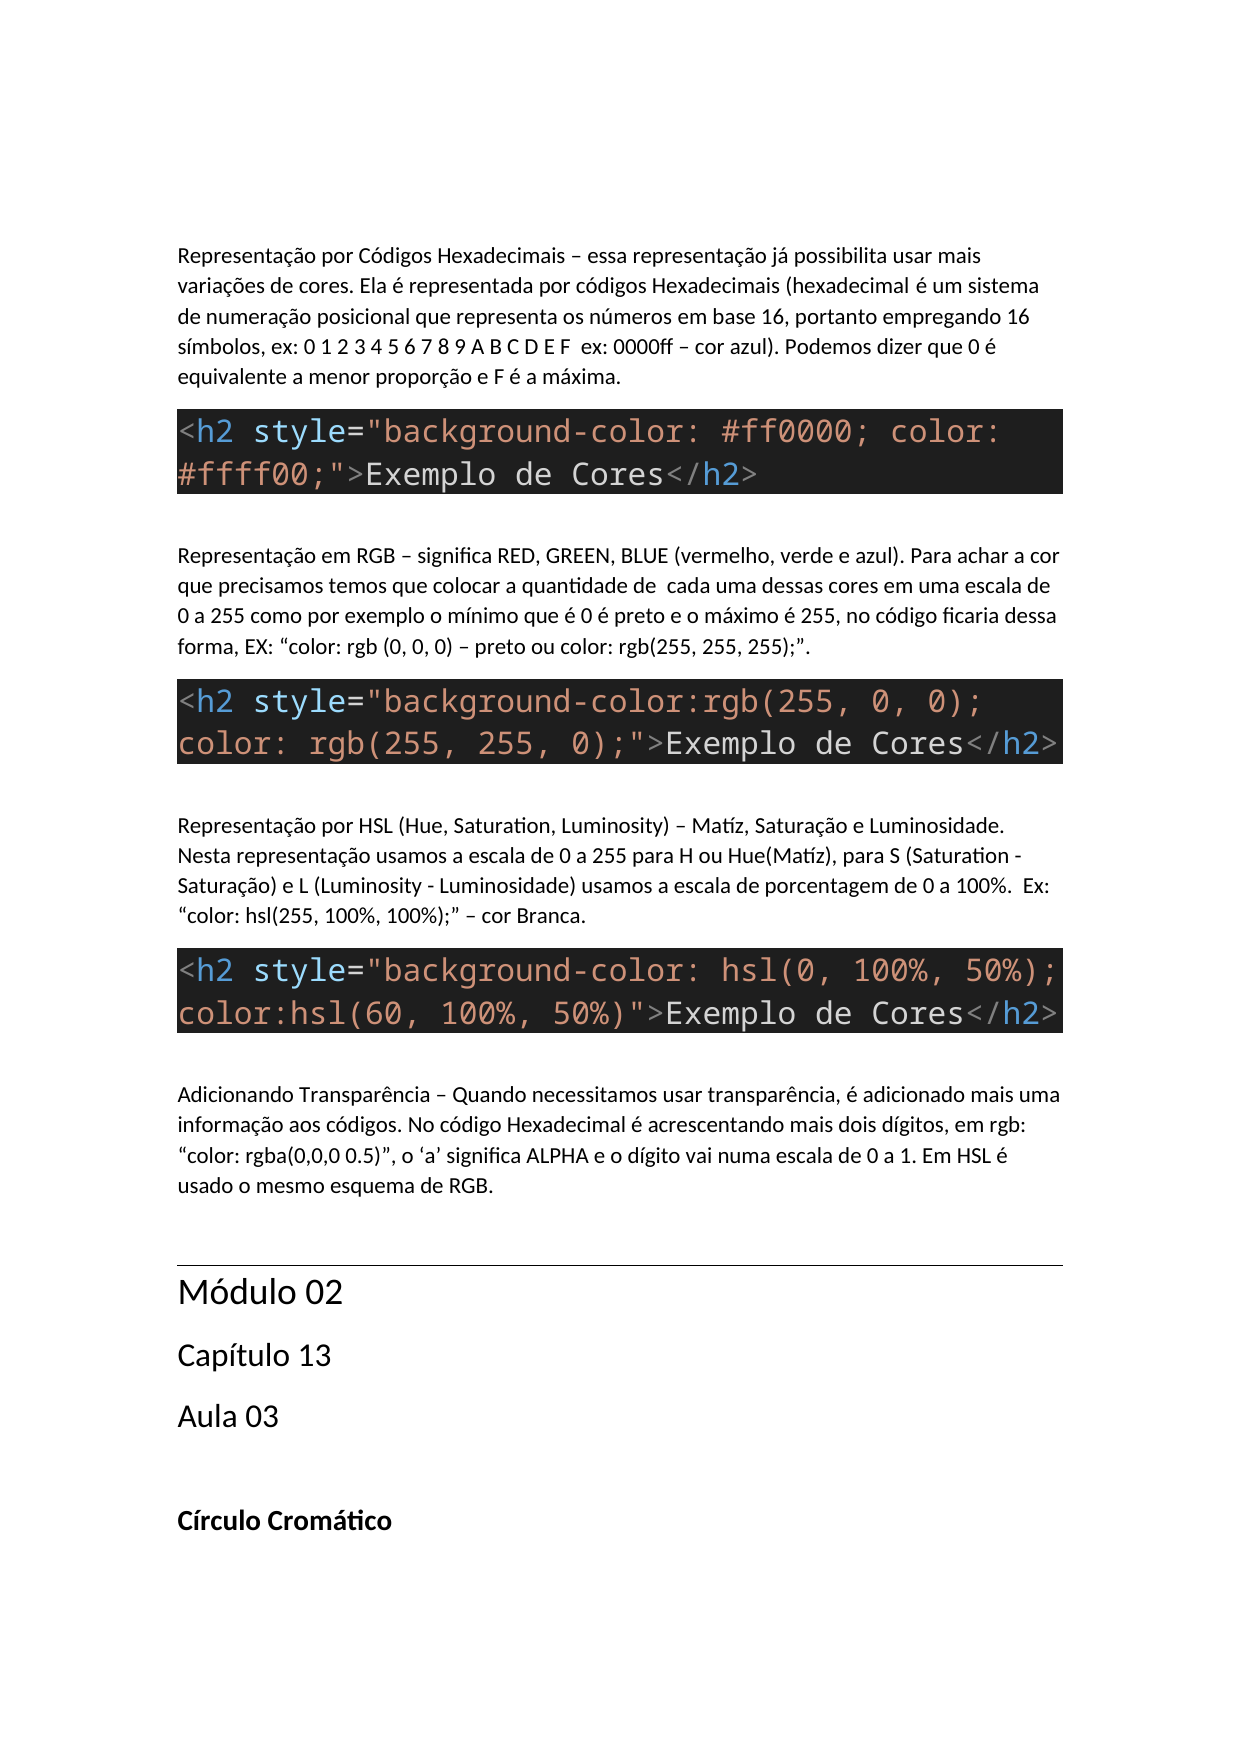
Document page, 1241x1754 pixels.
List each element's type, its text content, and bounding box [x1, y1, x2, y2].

text Representação em RGB – significa RED, GREEN, BLUE (vermelho, verde e azul). Para achar a cor que precisamos temos que colocar a quantidade de cada uma dessas cores em uma escala de 0 a 255 como por exemplo o mínimo que é 0 é preto e o máximo é 255, no código ficaria dessa forma, EX: “color: rgb (0, 0, 0) – preto ou color: rgb(255, 255, 255);”. [177, 541, 1063, 660]
text Adicionando Transparência – Quando necessitamos usar transparência, é adicionado mais uma informação aos códigos. No código Hexadecimal é acrescentando mais dois dígitos, em rgb: “color: rgba(0,0,0 0.5)”, o ‘a’ significa ALPHA e o dígito vai numa escala de 0 a 1. Em HSL é usado o mesmo esquema de RGB. [177, 1080, 1063, 1199]
text <h2 style="background-color:rgb(255, 0, 0); color: rgb(255, 255, 0);">Exemplo de Cores</h2> [177, 679, 1063, 764]
text <h2 style="background-color: hsl(0, 100%, 50%); color:hsl(60, 100%, 50%)">Exemplo de Cores</h2> [177, 948, 1063, 1033]
text Módulo 02 [177, 1266, 1063, 1314]
text Capítulo 13 [177, 1334, 1063, 1375]
text <h2 style="background-color: #ff0000; color: #ffff00;">Exemplo de Cores</h2> [177, 409, 1063, 494]
text Círculo Cromático [177, 1502, 1063, 1538]
text Representação por HSL (Hue, Saturation, Luminosity) – Matíz, Saturação e Luminosidade. Nesta representação usamos a escala de 0 a 255 para H ou Hue(Matíz), para S (Saturation - Saturação) e L (Luminosity - Luminosidade) usamos a escala de porcentagem de 0 a 100%. Ex: “color: hsl(255, 100%, 100%);” – cor Branca. [177, 811, 1063, 929]
text Aula 03 [177, 1394, 1063, 1435]
text Representação por Códigos Hexadecimais – essa representação já possibilita usar mais variações de cores. Ela é representada por códigos Hexadecimais (hexadecimal é um sistema de numeração posicional que representa os números em base 16, portanto empregando 16 símbolos, ex: 0 1 2 3 4 5 6 7 8 9 A B C D E F ex: 0000ff – cor azul). Podemos dizer que 0 é equivalente a menor proporção e F é a máxima. [177, 241, 1063, 390]
